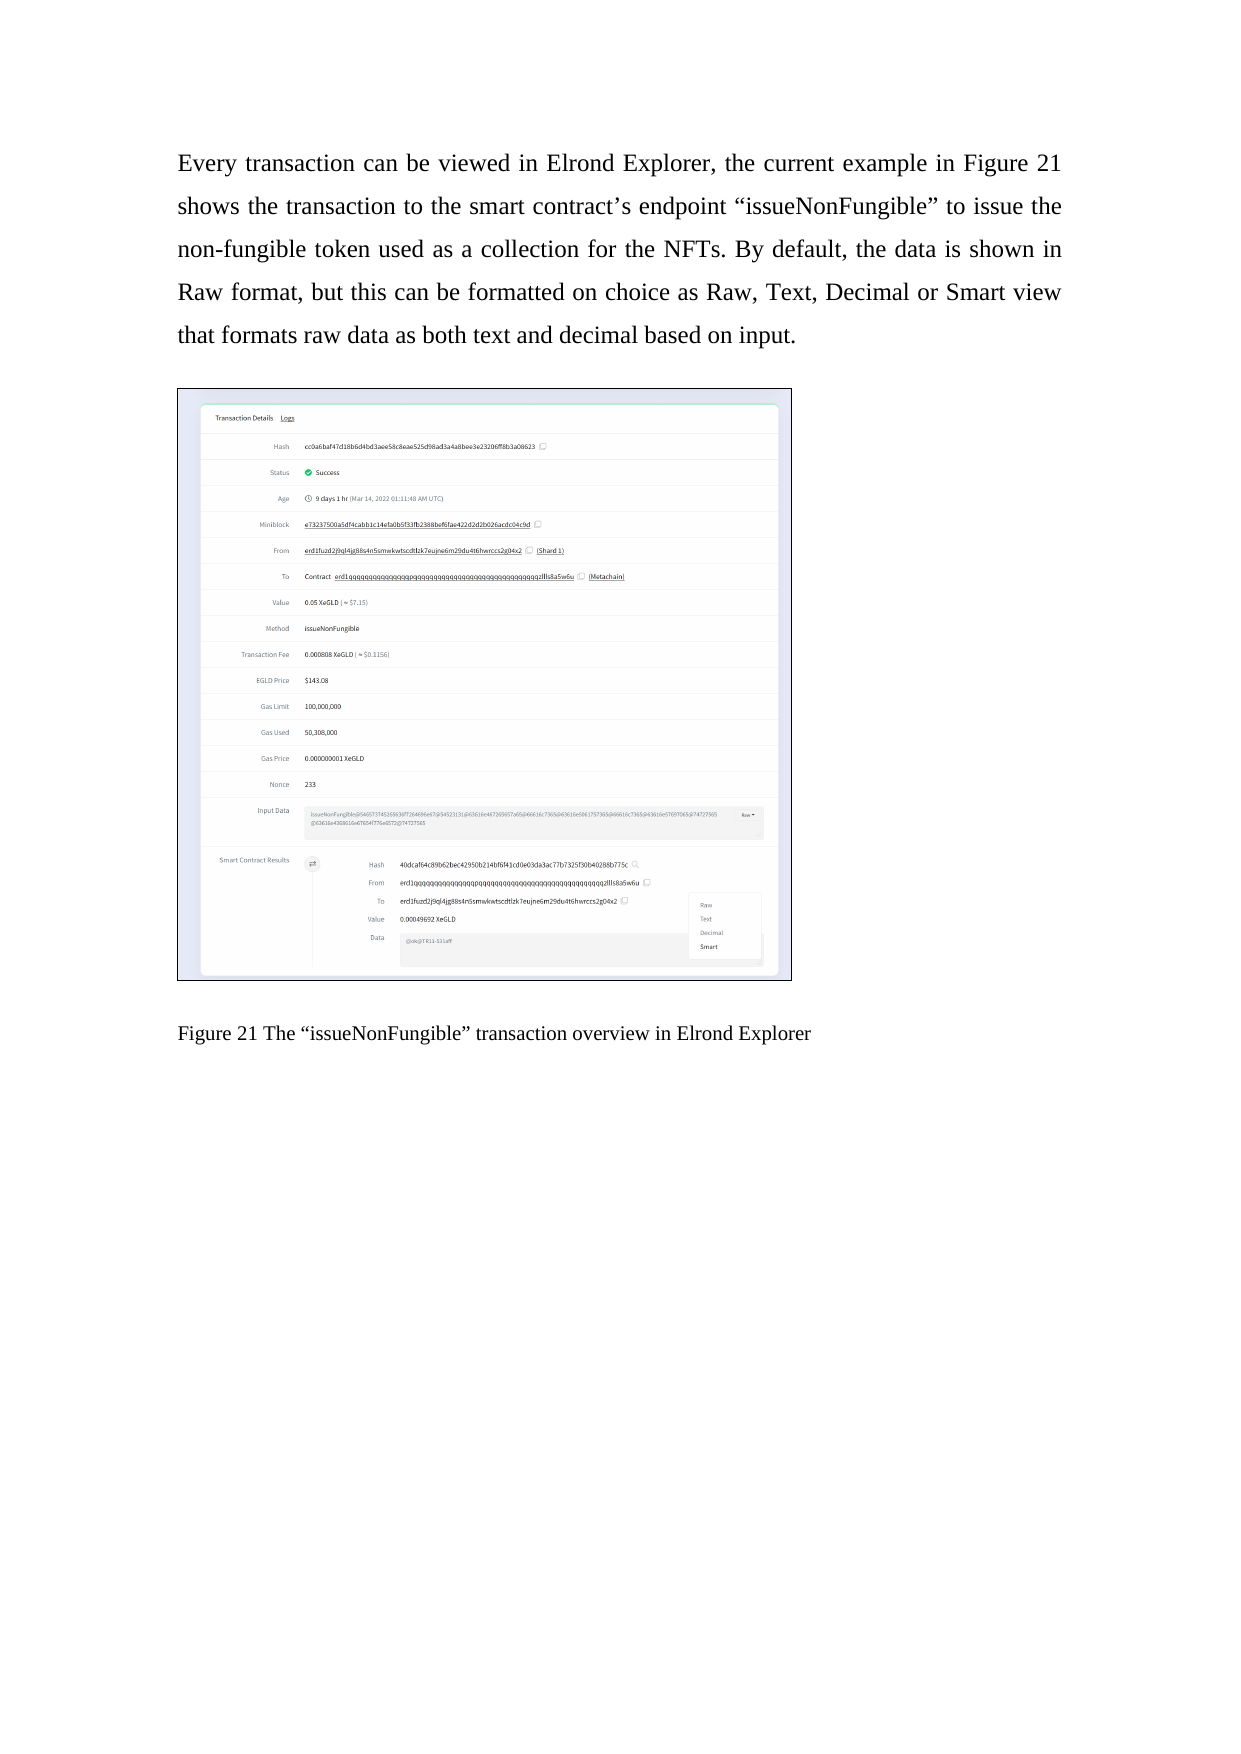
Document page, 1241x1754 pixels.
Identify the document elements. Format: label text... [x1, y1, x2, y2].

picture [178, 389, 791, 980]
text Every transaction can be viewed in Elrond Explorer, the current example in Figure 21 shows the transaction to the smart contract’s endpoint “issueNonFungible” to issue the non-fungible token used as a collection for the NFTs. By default, the data is shown in Raw format, but this can be formatted on choice as Raw, Text, Decimal or Smart view that formats raw data as both text and decimal based on input. [177, 148, 1063, 349]
text Figure 21 The “issueNonFungible” transaction overview in Elrond Explorer [177, 1020, 1063, 1044]
